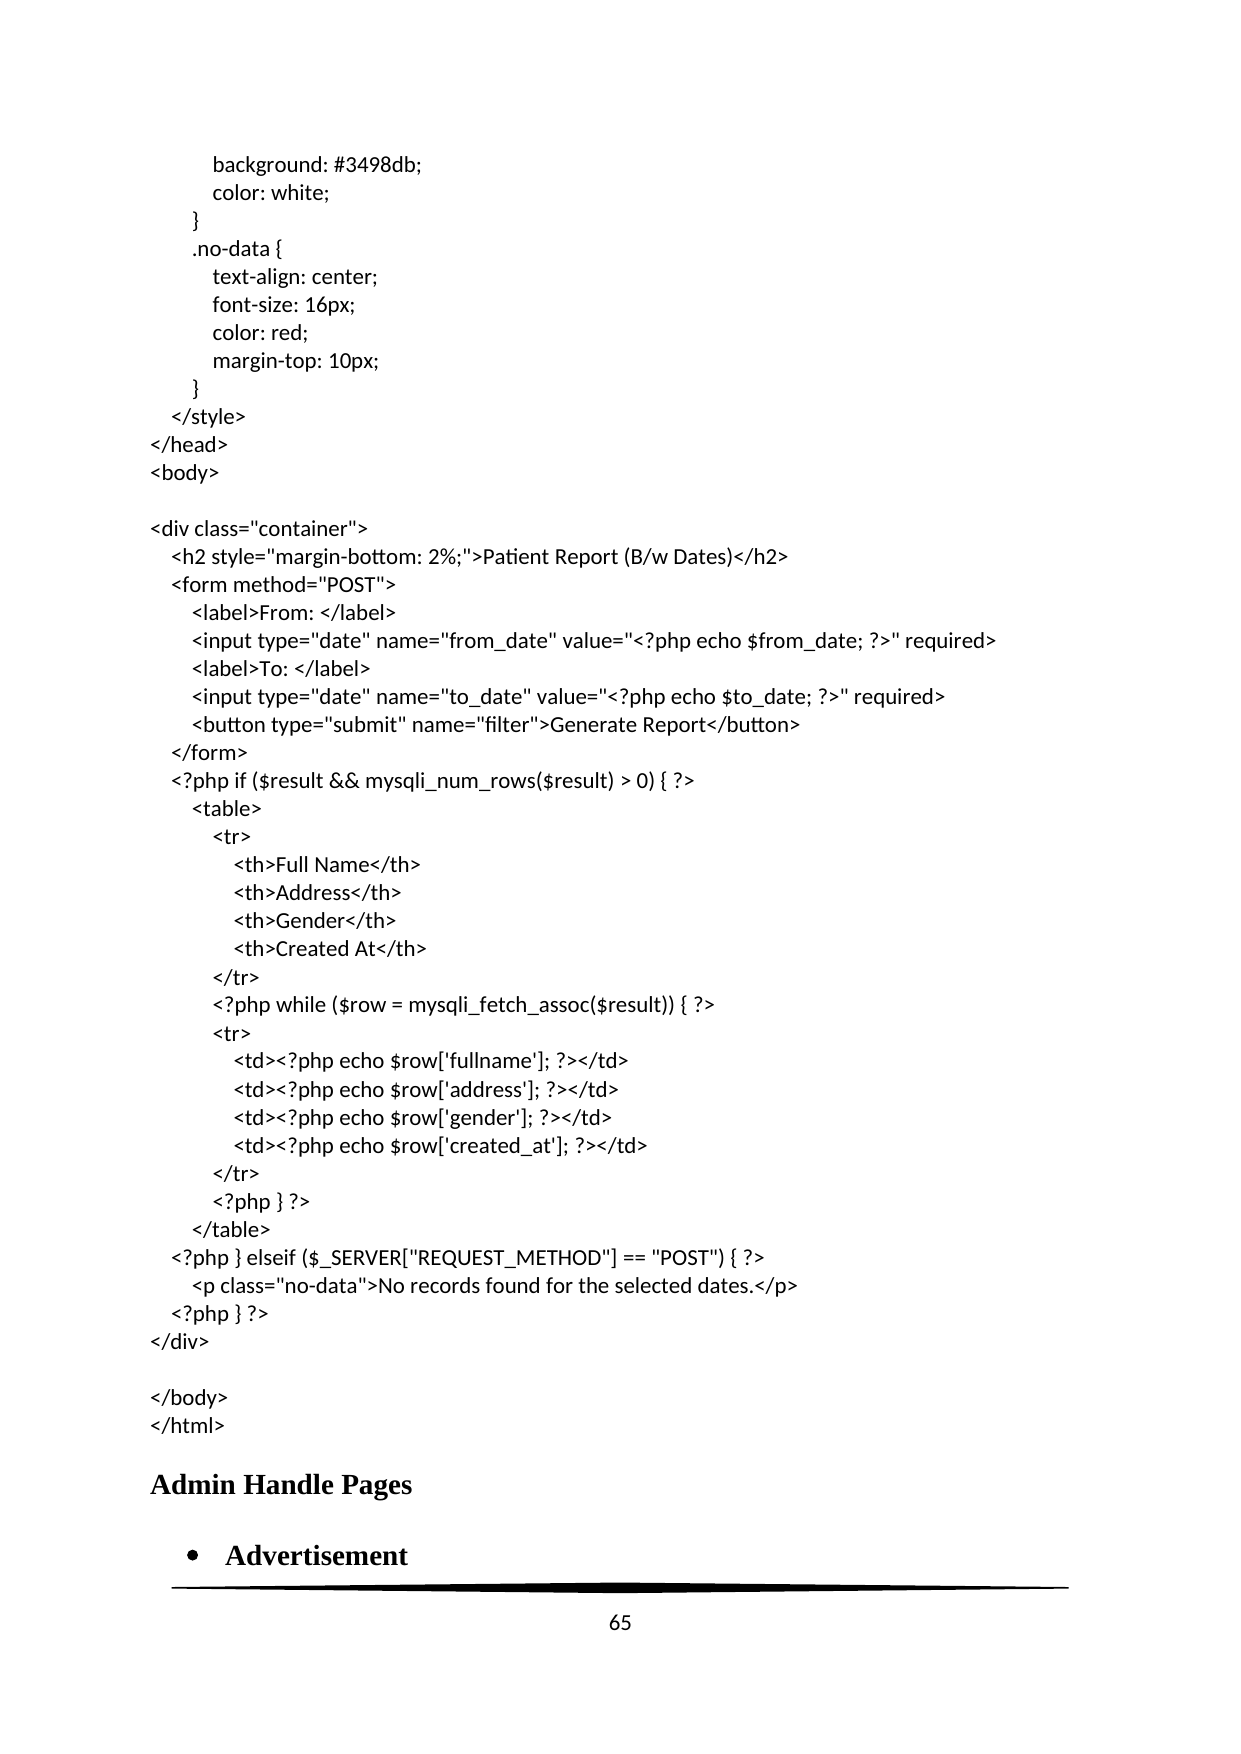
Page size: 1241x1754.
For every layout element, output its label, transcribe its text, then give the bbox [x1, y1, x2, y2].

text </body> [150, 1383, 1090, 1411]
text </table> [150, 1215, 1090, 1243]
text Admin Handle Pages [150, 1467, 1090, 1501]
text </form> [150, 738, 1090, 766]
text <th>Created At</th> [150, 934, 1090, 963]
text <td><?php echo $row['created_at']; ?></td> [150, 1131, 1090, 1159]
list Advertisement [187, 1538, 1090, 1572]
text <input type="date" name="to_date" value="<?php echo $to_date; ?>" required> [150, 682, 1090, 710]
text </tr> [150, 963, 1090, 991]
text margin-top: 10px; [150, 346, 1090, 374]
text font-size: 16px; [150, 290, 1090, 318]
text <label>To: </label> [150, 654, 1090, 682]
text </tr> [150, 1159, 1090, 1187]
text <?php } ?> [150, 1299, 1090, 1327]
text <div class="container"> [150, 514, 1090, 542]
text <?php } ?> [150, 1187, 1090, 1215]
text <button type="submit" name="filter">Generate Report</button> [150, 710, 1090, 738]
text color: white; [150, 178, 1090, 206]
text <th>Gender</th> [150, 907, 1090, 934]
text <table> [150, 794, 1090, 822]
text <?php if ($result && mysqli_num_rows($result) > 0) { ?> [150, 766, 1090, 794]
text <h2 style="margin-bottom: 2%;">Patient Report (B/w Dates)</h2> [150, 542, 1090, 570]
text } [150, 206, 1090, 234]
text <td><?php echo $row['gender']; ?></td> [150, 1103, 1090, 1131]
text <tr> [150, 1019, 1090, 1047]
text </html> [150, 1411, 1090, 1439]
text </style> [150, 402, 1090, 430]
text background: #3498db; [150, 150, 1090, 178]
text <th>Full Name</th> [150, 851, 1090, 878]
text <label>From: </label> [150, 598, 1090, 626]
text <p class="no-data">No records found for the selected dates.</p> [150, 1271, 1090, 1299]
text </div> [150, 1327, 1090, 1355]
text <td><?php echo $row['fullname']; ?></td> [150, 1047, 1090, 1075]
text color: red; [150, 318, 1090, 346]
text <tr> [150, 822, 1090, 851]
text <body> [150, 458, 1090, 486]
text <input type="date" name="from_date" value="<?php echo $from_date; ?>" required> [150, 626, 1090, 654]
text <?php } elseif ($_SERVER["REQUEST_METHOD"] == "POST") { ?> [150, 1243, 1090, 1271]
text .no-data { [150, 234, 1090, 262]
text <?php while ($row = mysqli_fetch_assoc($result)) { ?> [150, 991, 1090, 1019]
text </head> [150, 430, 1090, 458]
text text-align: center; [150, 262, 1090, 290]
text } [150, 374, 1090, 402]
text <th>Address</th> [150, 878, 1090, 907]
text <td><?php echo $row['address']; ?></td> [150, 1075, 1090, 1103]
text <form method="POST"> [150, 570, 1090, 598]
